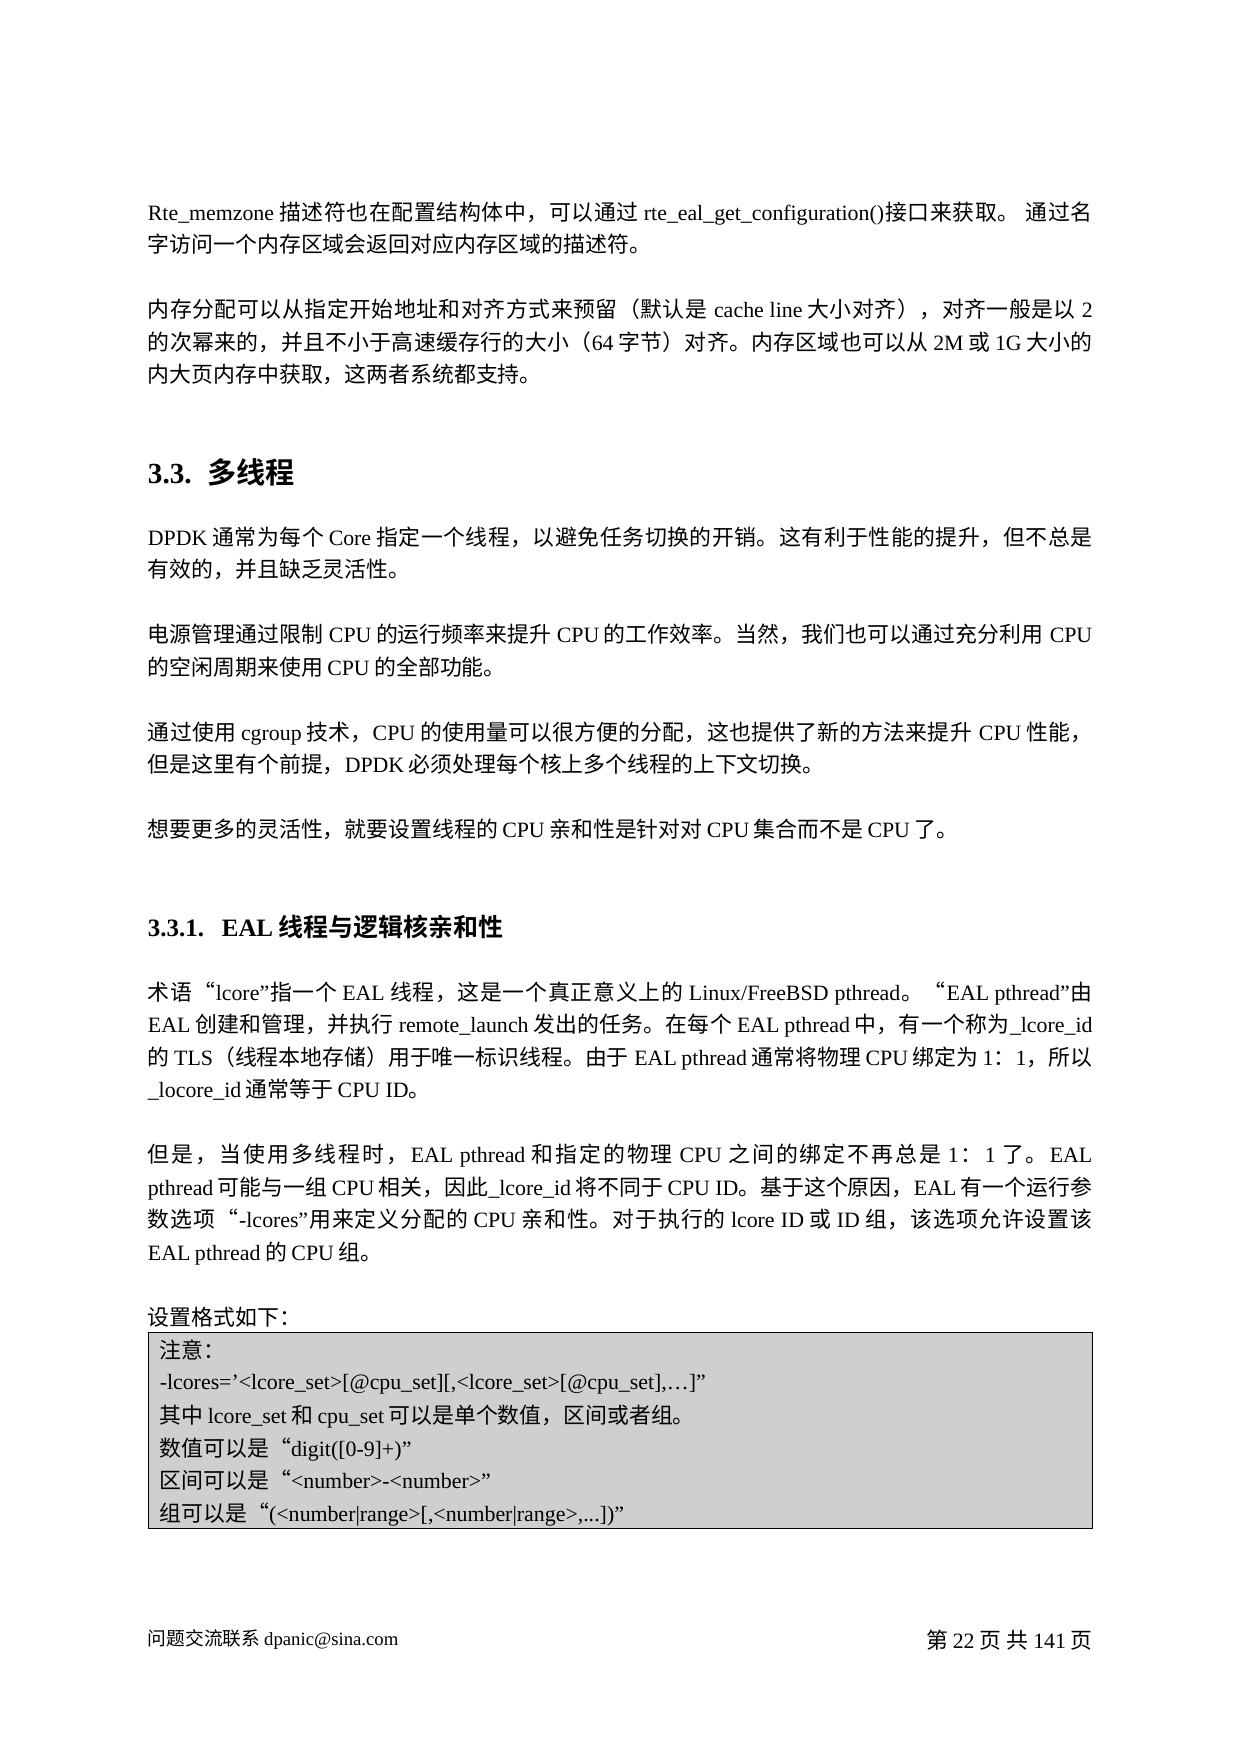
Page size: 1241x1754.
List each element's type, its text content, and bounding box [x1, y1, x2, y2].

table_header 注意： -lcores=’<lcore_set>[@cpu_set][,<lcore_set>[@cpu_set],…]” 其中lcore_set和cpu_set可以是单个数值，区间或者组。 数值可以是“digit([0-9]+)” 区间可以是“<number>-<number>” 组可以是“(<number|range>[,<number|range>,...])” [149, 1333, 1092, 1528]
text DPDK通常为每个Core指定一个线程，以避免任务切换的开销。这有利于性能的提升，但不总是有效的，并且缺乏灵活性。 [148, 519, 1092, 584]
subtitle 多线程 [148, 438, 1092, 503]
text 设置格式如下： [148, 1299, 1092, 1332]
text 术语“lcore”指一个EAL线程，这是一个真正意义上的Linux/FreeBSD pthread。“EAL pthread”由EAL创建和管理，并执行remote_launch发出的任务。在每个EAL pthread中，有一个称为_lcore_id的TLS（线程本地存储）用于唯一标识线程。由于EAL pthread通常将物理CPU绑定为1：1，所以_locore_id通常等于CPU ID。 [148, 974, 1092, 1104]
text 但是，当使用多线程时，EAL pthread和指定的物理CPU之间的绑定不再总是1：1了。EAL pthread可能与一组CPU相关，因此_lcore_id将不同于CPU ID。基于这个原因，EAL有一个运行参数选项“-lcores”用来定义分配的CPU亲和性。对于执行的lcore ID或ID组，该选项允许设置该EAL pthread的CPU组。 [148, 1137, 1092, 1267]
subtitle EAL线程与逻辑核亲和性 [148, 893, 1092, 958]
text 电源管理通过限制CPU的运行频率来提升CPU的工作效率。当然，我们也可以通过充分利用CPU的空闲周期来使用CPU的全部功能。 [148, 617, 1092, 682]
text 内存分配可以从指定开始地址和对齐方式来预留（默认是cache line大小对齐），对齐一般是以2的次幂来的，并且不小于高速缓存行的大小（64字节）对齐。内存区域也可以从2M或1G大小的内大页内存中获取，这两者系统都支持。 [148, 292, 1092, 389]
text 想要更多的灵活性，就要设置线程的CPU亲和性是针对对CPU集合而不是CPU了。 [148, 812, 1092, 844]
text Rte_memzone描述符也在配置结构体中，可以通过rte_eal_get_configuration()接口来获取。 通过名字访问一个内存区域会返回对应内存区域的描述符。 [148, 194, 1092, 259]
text 通过使用cgroup技术，CPU的使用量可以很方便的分配，这也提供了新的方法来提升CPU性能， 但是这里有个前提，DPDK必须处理每个核上多个线程的上下文切换。 [148, 714, 1092, 779]
